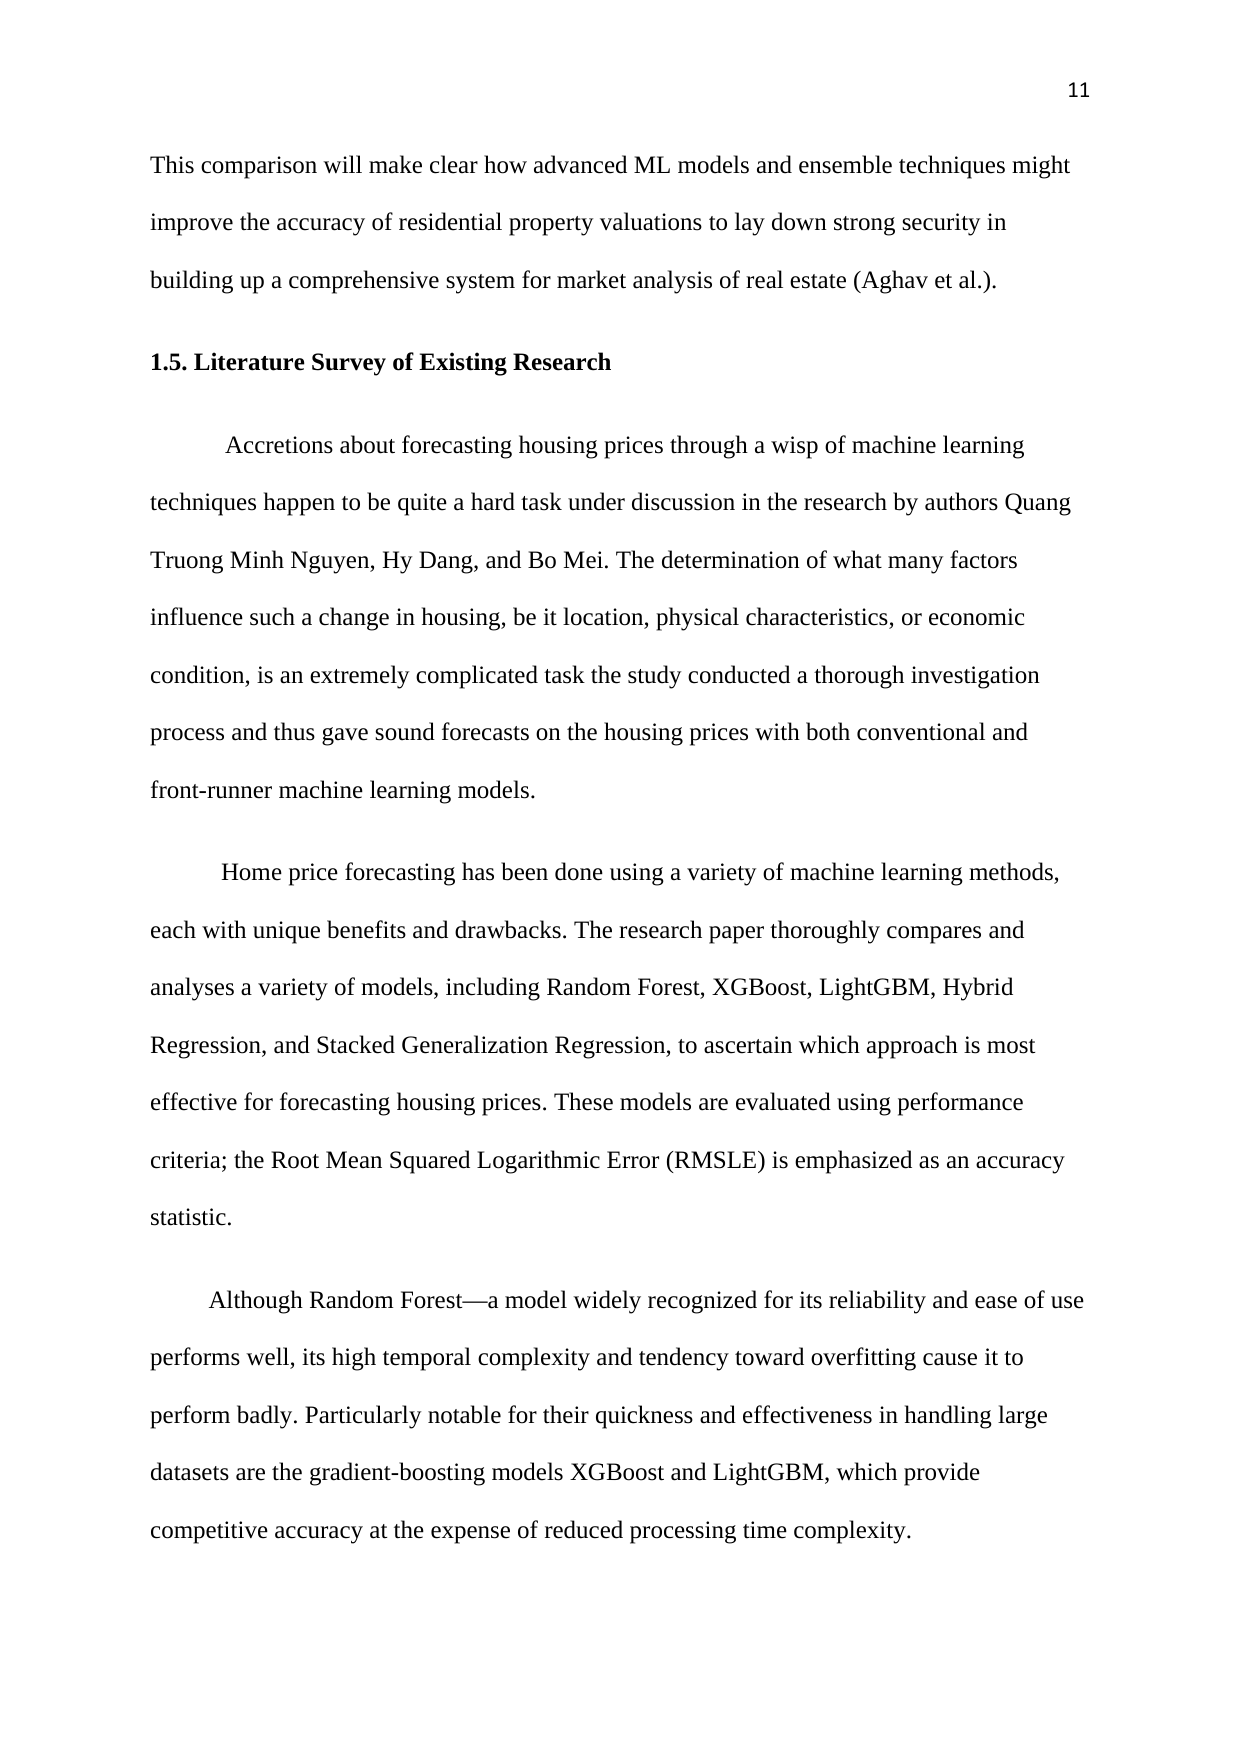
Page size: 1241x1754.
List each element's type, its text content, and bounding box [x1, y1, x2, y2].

text Home price forecasting has been done using a variety of machine learning methods, each with unique benefits and drawbacks. The research paper thoroughly compares and analyses a variety of models, including Random Forest, XGBoost, LightGBM, Hybrid Regression, and Stacked Generalization Regression, to ascertain which approach is most effective for forecasting housing prices. These models are evaluated using performance criteria; the Root Mean Squared Logarithmic Error (RMSLE) is emphasized as an accuracy statistic. [150, 857, 1090, 1231]
text 1.5. Literature Survey of Existing Research [150, 347, 1090, 376]
text Accretions about forecasting housing prices through a wisp of machine learning techniques happen to be quite a hard task under discussion in the research by authors Quang Truong Minh Nguyen, Hy Dang, and Bo Mei. The determination of what many factors influence such a change in housing, be it location, physical characteristics, or economic condition, is an extremely complicated task the study conducted a thorough investigation process and thus gave sound forecasts on the housing prices with both conventional and front-runner machine learning models. [150, 430, 1090, 804]
text Although Random Forest—a model widely recognized for its reliability and ease of use performs well, its high temporal complexity and tendency toward overfitting cause it to perform badly. Particularly notable for their quickness and effectiveness in handling large datasets are the gradient-boosting models XGBoost and LightGBM, which provide competitive accuracy at the expense of reduced processing time complexity. [150, 1285, 1090, 1544]
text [150, 150, 1090, 294]
